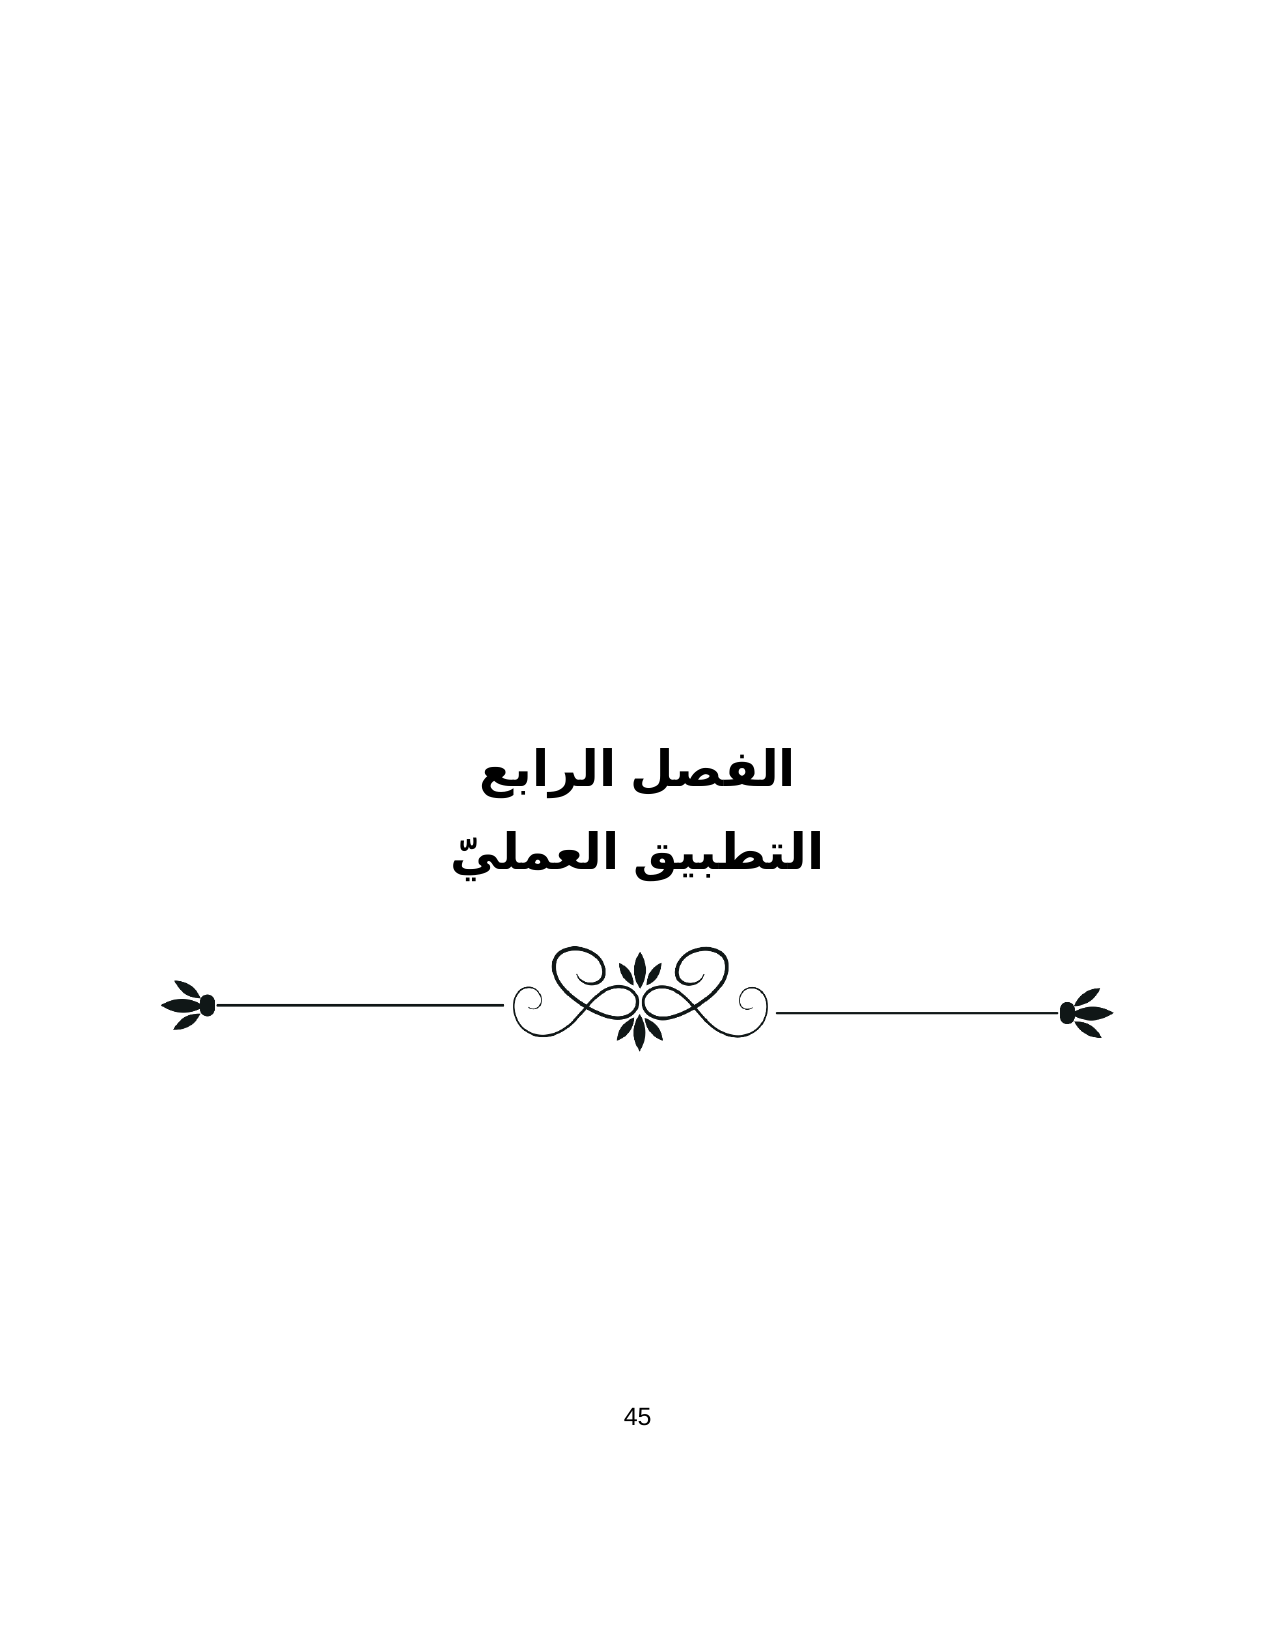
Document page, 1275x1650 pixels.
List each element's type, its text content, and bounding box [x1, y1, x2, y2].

text الفصل الرابع [150, 739, 1125, 797]
text التطبيق العمليّ [150, 822, 1125, 879]
picture [150, 904, 1125, 1091]
